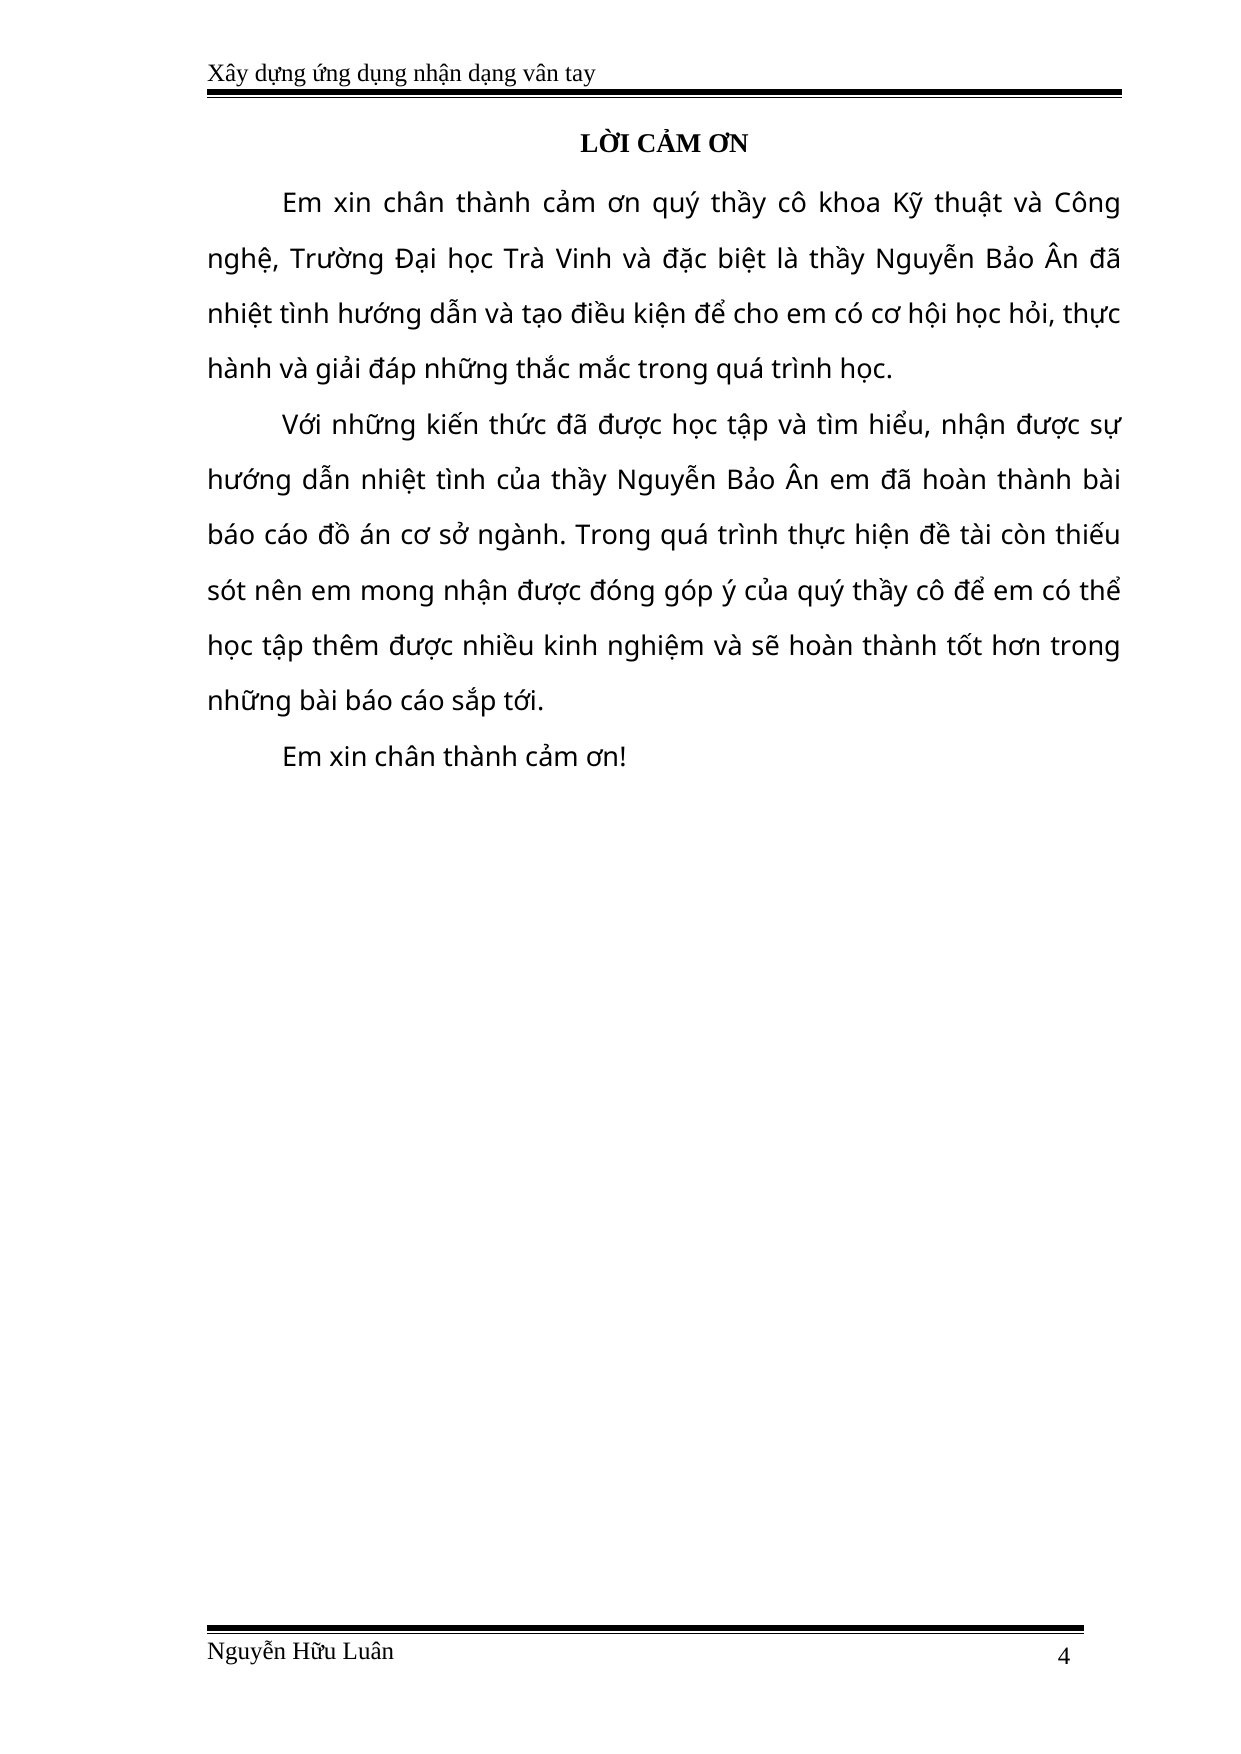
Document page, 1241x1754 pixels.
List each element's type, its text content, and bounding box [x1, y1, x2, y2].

text Em xin chân thành cảm ơn! [207, 737, 1122, 774]
text Em xin chân thành cảm ơn quý thầy cô khoa Kỹ thuật và Công nghệ, Trường Đại học Trà Vinh và đặc biệt là thầy Nguyễn Bảo Ân đã nhiệt tình hướng dẫn và tạo điều kiện để cho em có cơ hội học hỏi, thực hành và giải đáp những thắc mắc trong quá trình học. [207, 184, 1122, 387]
text Với những kiến thức đã được học tập và tìm hiểu, nhận được sự hướng dẫn nhiệt tình của thầy Nguyễn Bảo Ân em đã hoàn thành bài báo cáo đồ án cơ sở ngành. Trong quá trình thực hiện đề tài còn thiếu sót nên em mong nhận được đóng góp ý của quý thầy cô để em có thể học tập thêm được nhiều kinh nghiệm và sẽ hoàn thành tốt hơn trong những bài báo cáo sắp tới. [207, 405, 1122, 718]
text LỜI CẢM ƠN [207, 127, 1122, 158]
